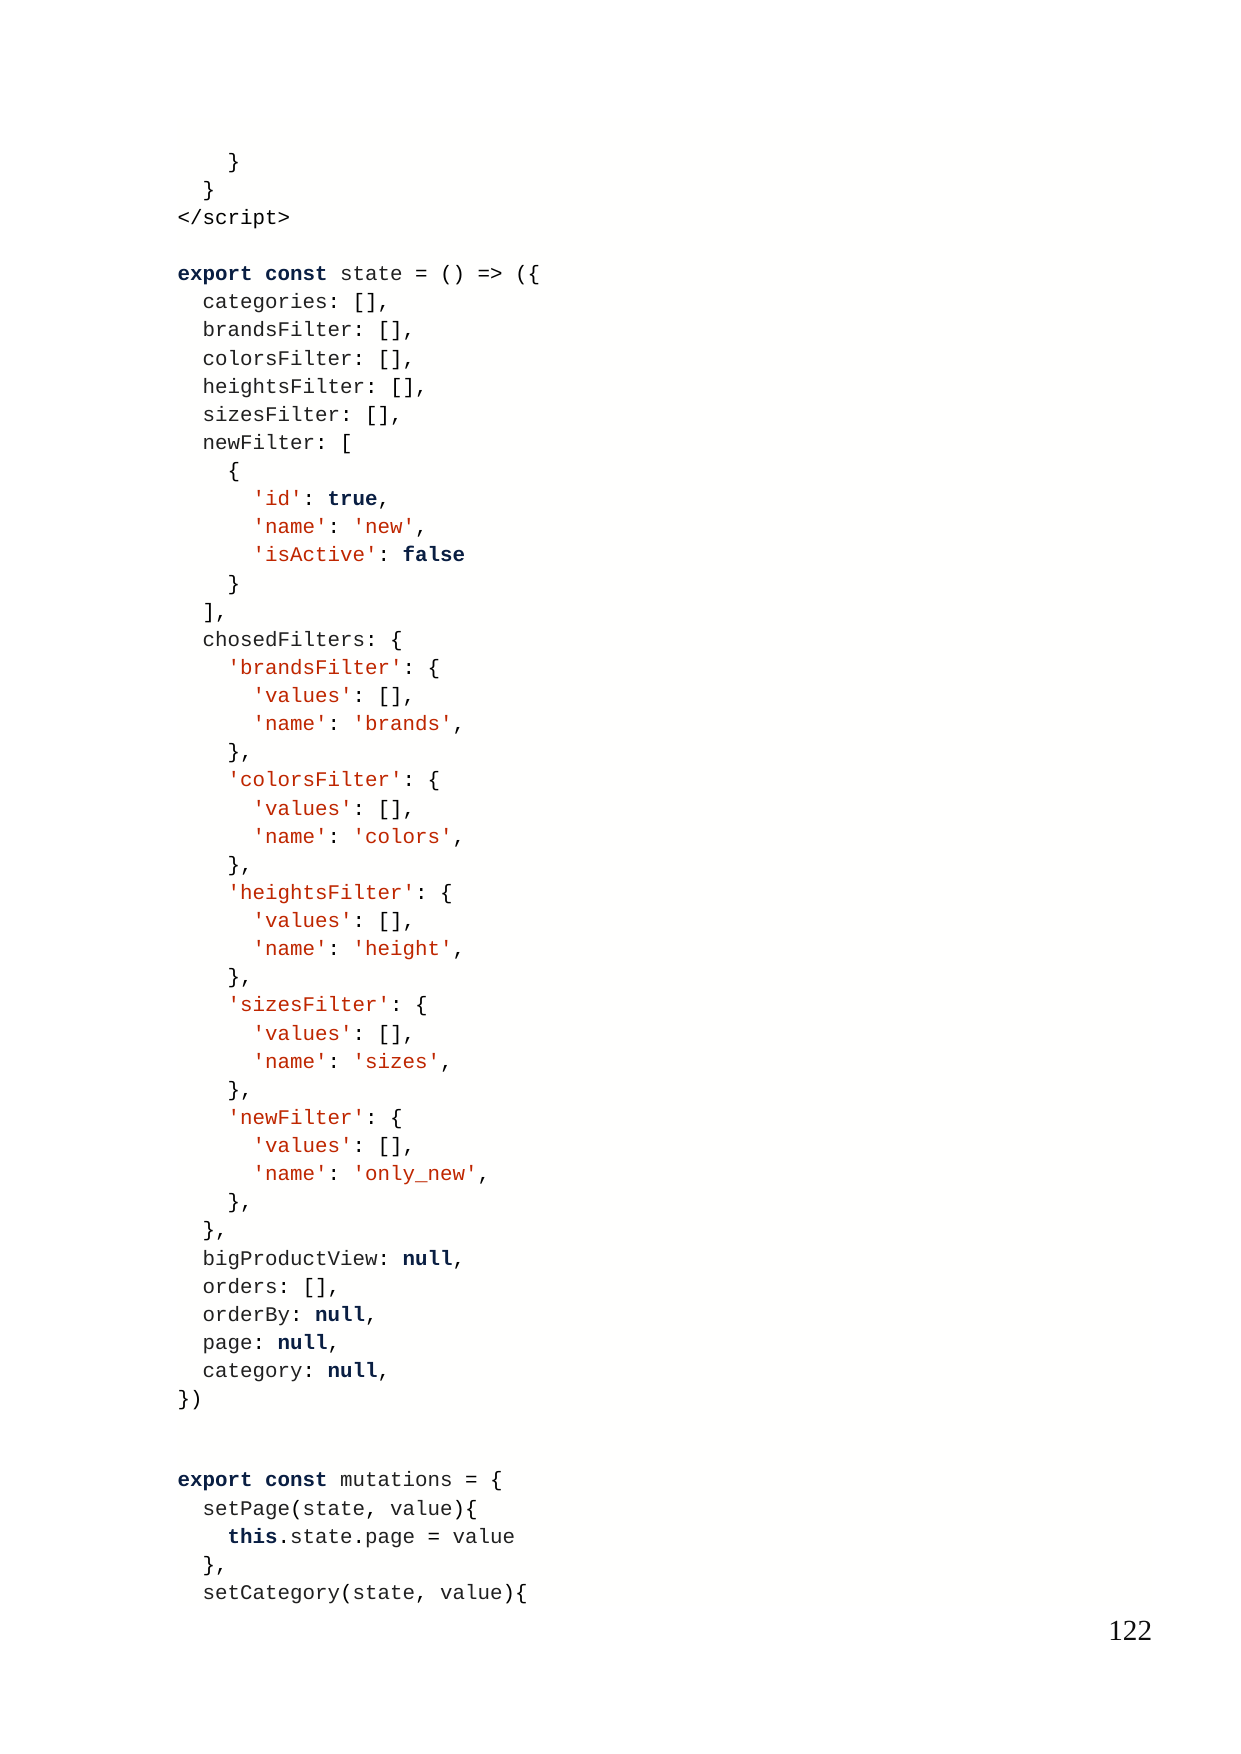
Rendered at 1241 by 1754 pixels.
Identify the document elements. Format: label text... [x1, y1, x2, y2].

text 'values': [], [177, 1018, 1152, 1046]
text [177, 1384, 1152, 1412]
text }, [177, 1074, 1152, 1102]
text } [177, 146, 1152, 174]
text orders: [], [177, 1271, 1152, 1299]
text ], [177, 596, 1152, 624]
text 'isActive': false [177, 540, 1152, 568]
text export const state = () => ({ [177, 259, 1152, 287]
text } [177, 174, 1152, 202]
text 'sizesFilter': { [177, 990, 1152, 1018]
text 'name': 'brands', [177, 709, 1152, 737]
text 'name': 'only_new', [177, 1159, 1152, 1187]
text 'name': 'sizes', [177, 1046, 1152, 1074]
text }, [177, 1215, 1152, 1243]
text 'name': 'new', [177, 512, 1152, 540]
text bigProductView: null, [177, 1243, 1152, 1271]
text }, [177, 737, 1152, 765]
text 'newFilter': { [177, 1102, 1152, 1131]
text }, [177, 849, 1152, 877]
text heightsFilter: [], [177, 371, 1152, 399]
text 'name': 'height', [177, 934, 1152, 962]
text categories: [], [177, 287, 1152, 315]
text orderBy: null, [177, 1299, 1152, 1327]
text category: null, [177, 1356, 1152, 1384]
text 'id': true, [177, 484, 1152, 512]
text 'values': [], [177, 1131, 1152, 1159]
text 'brandsFilter': { [177, 652, 1152, 681]
text 'values': [], [177, 793, 1152, 821]
text page: null, [177, 1327, 1152, 1356]
text 'colorsFilter': { [177, 765, 1152, 793]
text colorsFilter: [], [177, 343, 1152, 371]
text newFilter: [ [177, 427, 1152, 456]
text </script> [177, 202, 1152, 231]
text } [177, 568, 1152, 596]
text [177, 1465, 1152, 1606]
text brandsFilter: [], [177, 315, 1152, 343]
text }, [177, 1187, 1152, 1215]
text 'heightsFilter': { [177, 877, 1152, 906]
text 'values': [], [177, 681, 1152, 709]
text chosedFilters: { [177, 624, 1152, 652]
text { [177, 456, 1152, 484]
text 'name': 'colors', [177, 821, 1152, 849]
text sizesFilter: [], [177, 399, 1152, 427]
text 'values': [], [177, 906, 1152, 934]
text }, [177, 962, 1152, 990]
